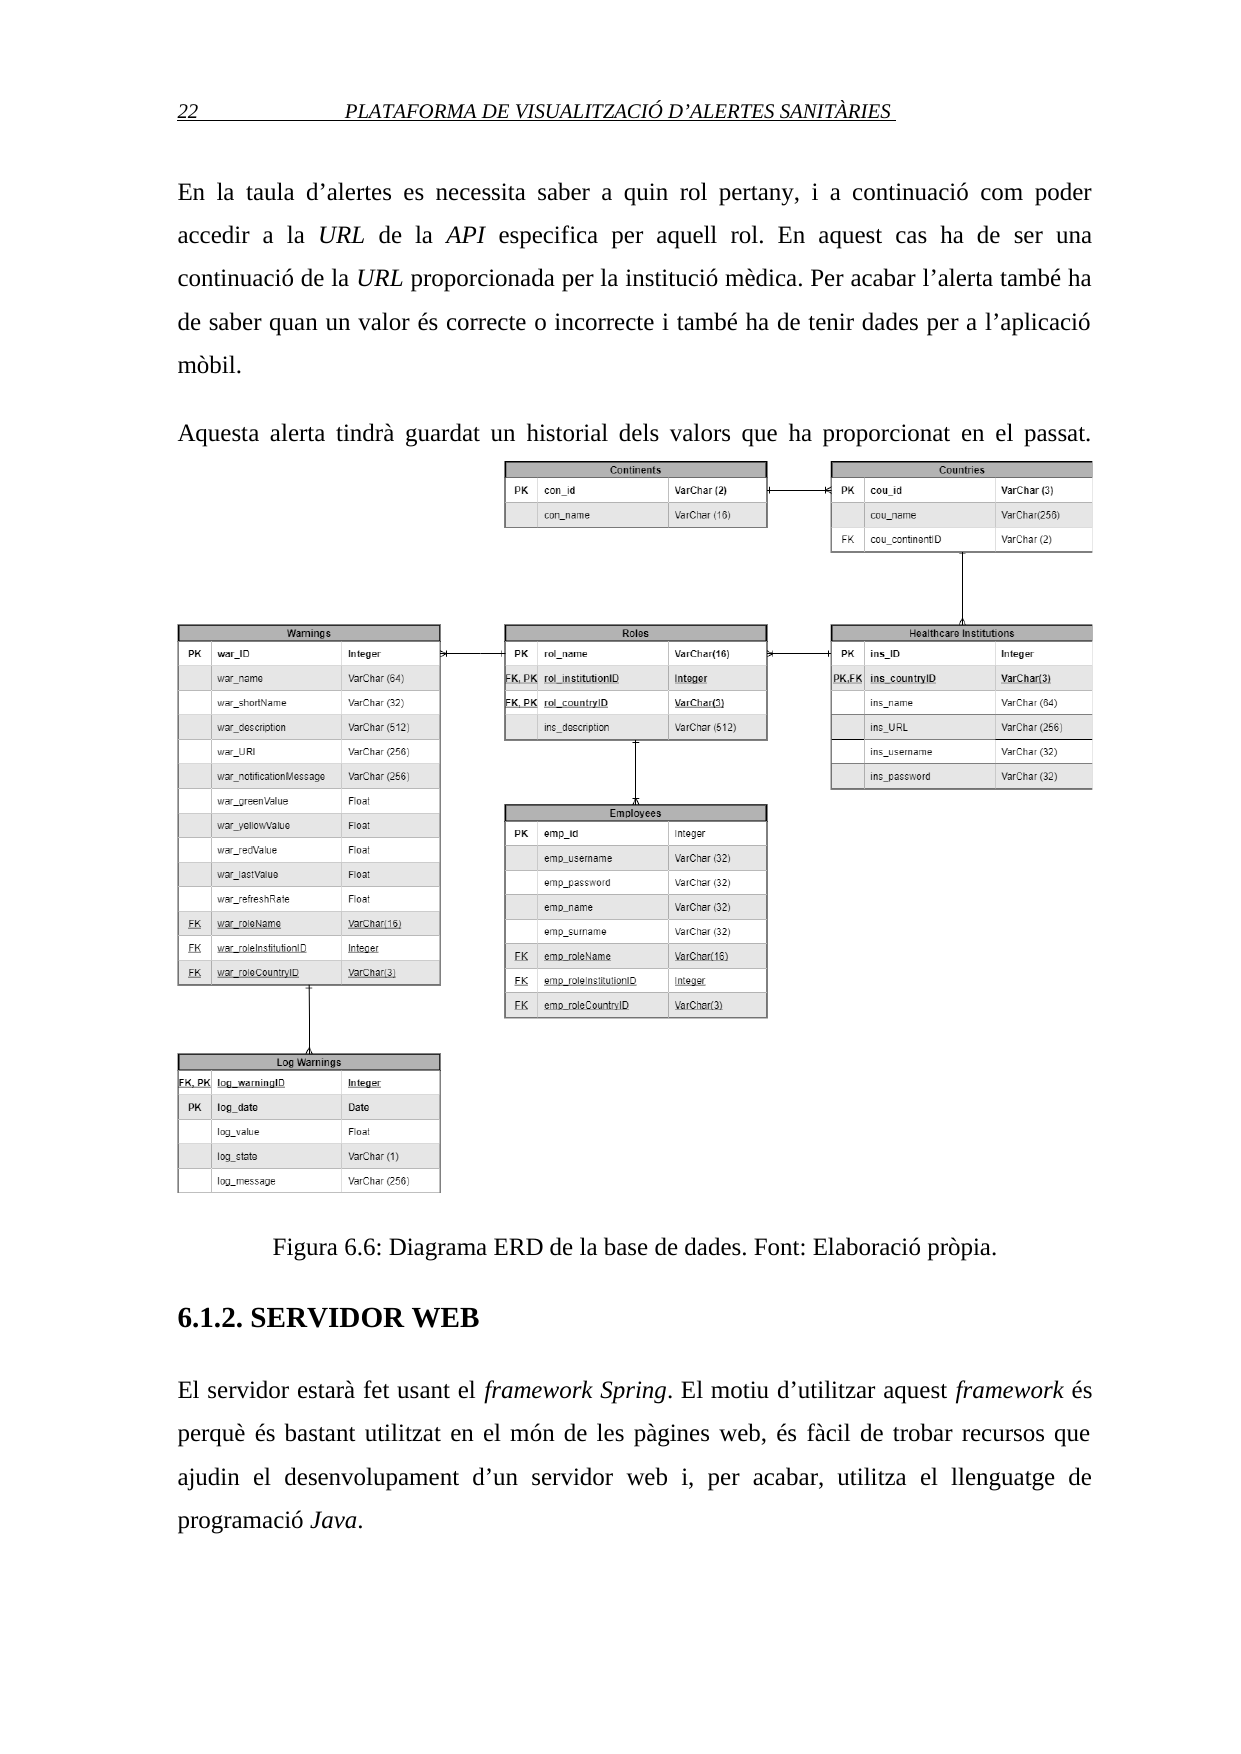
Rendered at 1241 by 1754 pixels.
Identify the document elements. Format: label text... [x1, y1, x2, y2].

text El servidor estarà fet usant el framework Spring. El motiu d’utilitzar aquest framework és perquè és bastant utilitzat en el món de les pàgines web, és fàcil de trobar recursos que ajudin el desenvolupament d’un servidor web i, per acabar, utilitza el llenguatge de programació Java. [177, 1375, 1092, 1533]
text En la taula d’alertes es necessita saber a quin rol pertany, i a continuació com poder accedir a la URL de la API especifica per aquell rol. En aquest cas ha de ser una continuació de la URL proporcionada per la institució mèdica. Per acabar l’alerta també ha de saber quan un valor és correcte o incorrecte i també ha de tenir dades per a l’aplicació mòbil. [177, 177, 1092, 378]
picture [177, 461, 1093, 1193]
subtitle SERVIDOR WEB [177, 1300, 1092, 1333]
text Aquesta alerta tindrà guardat un historial dels valors que ha proporcionat en el passat. [177, 418, 1092, 461]
